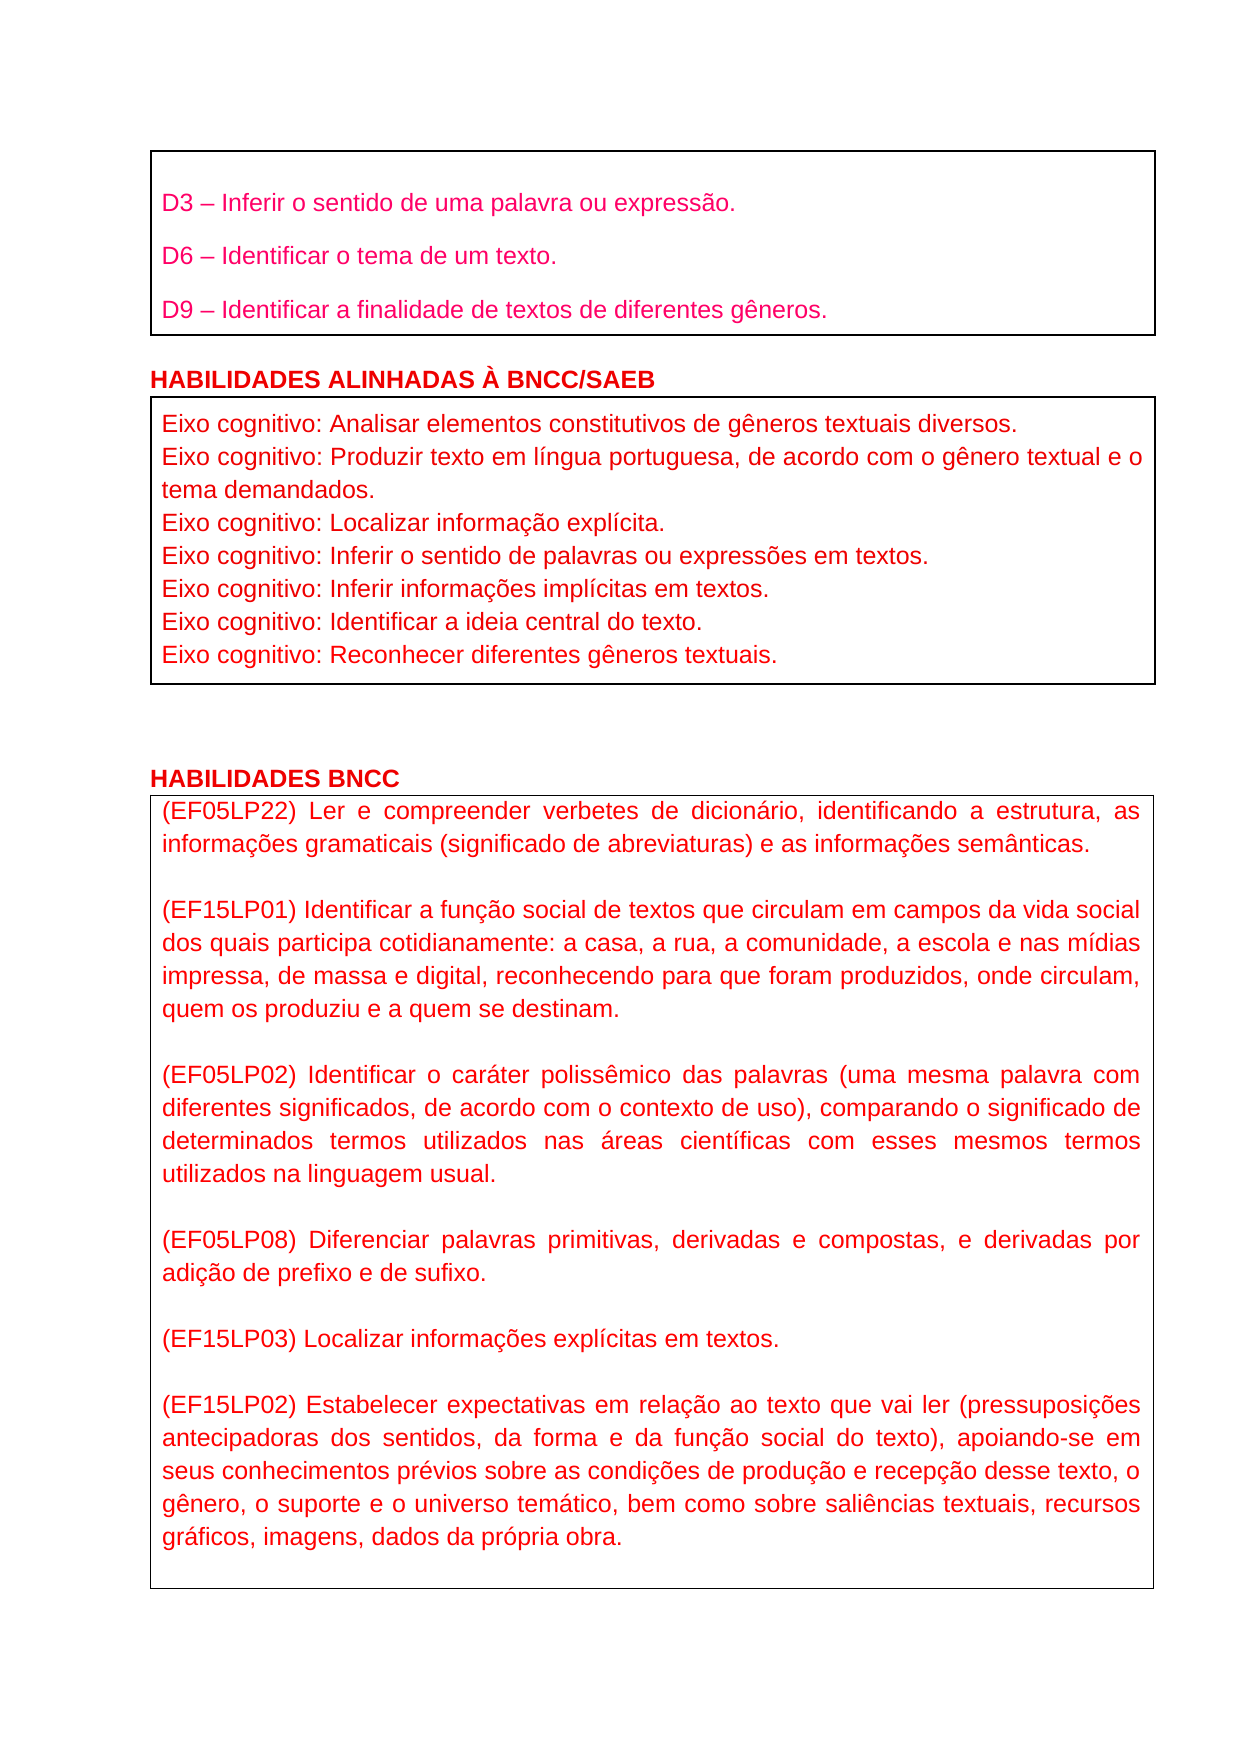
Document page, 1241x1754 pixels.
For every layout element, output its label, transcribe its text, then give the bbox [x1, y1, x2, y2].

text HABILIDADES BNCC [150, 763, 1090, 792]
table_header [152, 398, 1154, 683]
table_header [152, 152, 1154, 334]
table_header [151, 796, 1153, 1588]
text HABILIDADES ALINHADAS À BNCC/SAEB [150, 365, 1090, 394]
